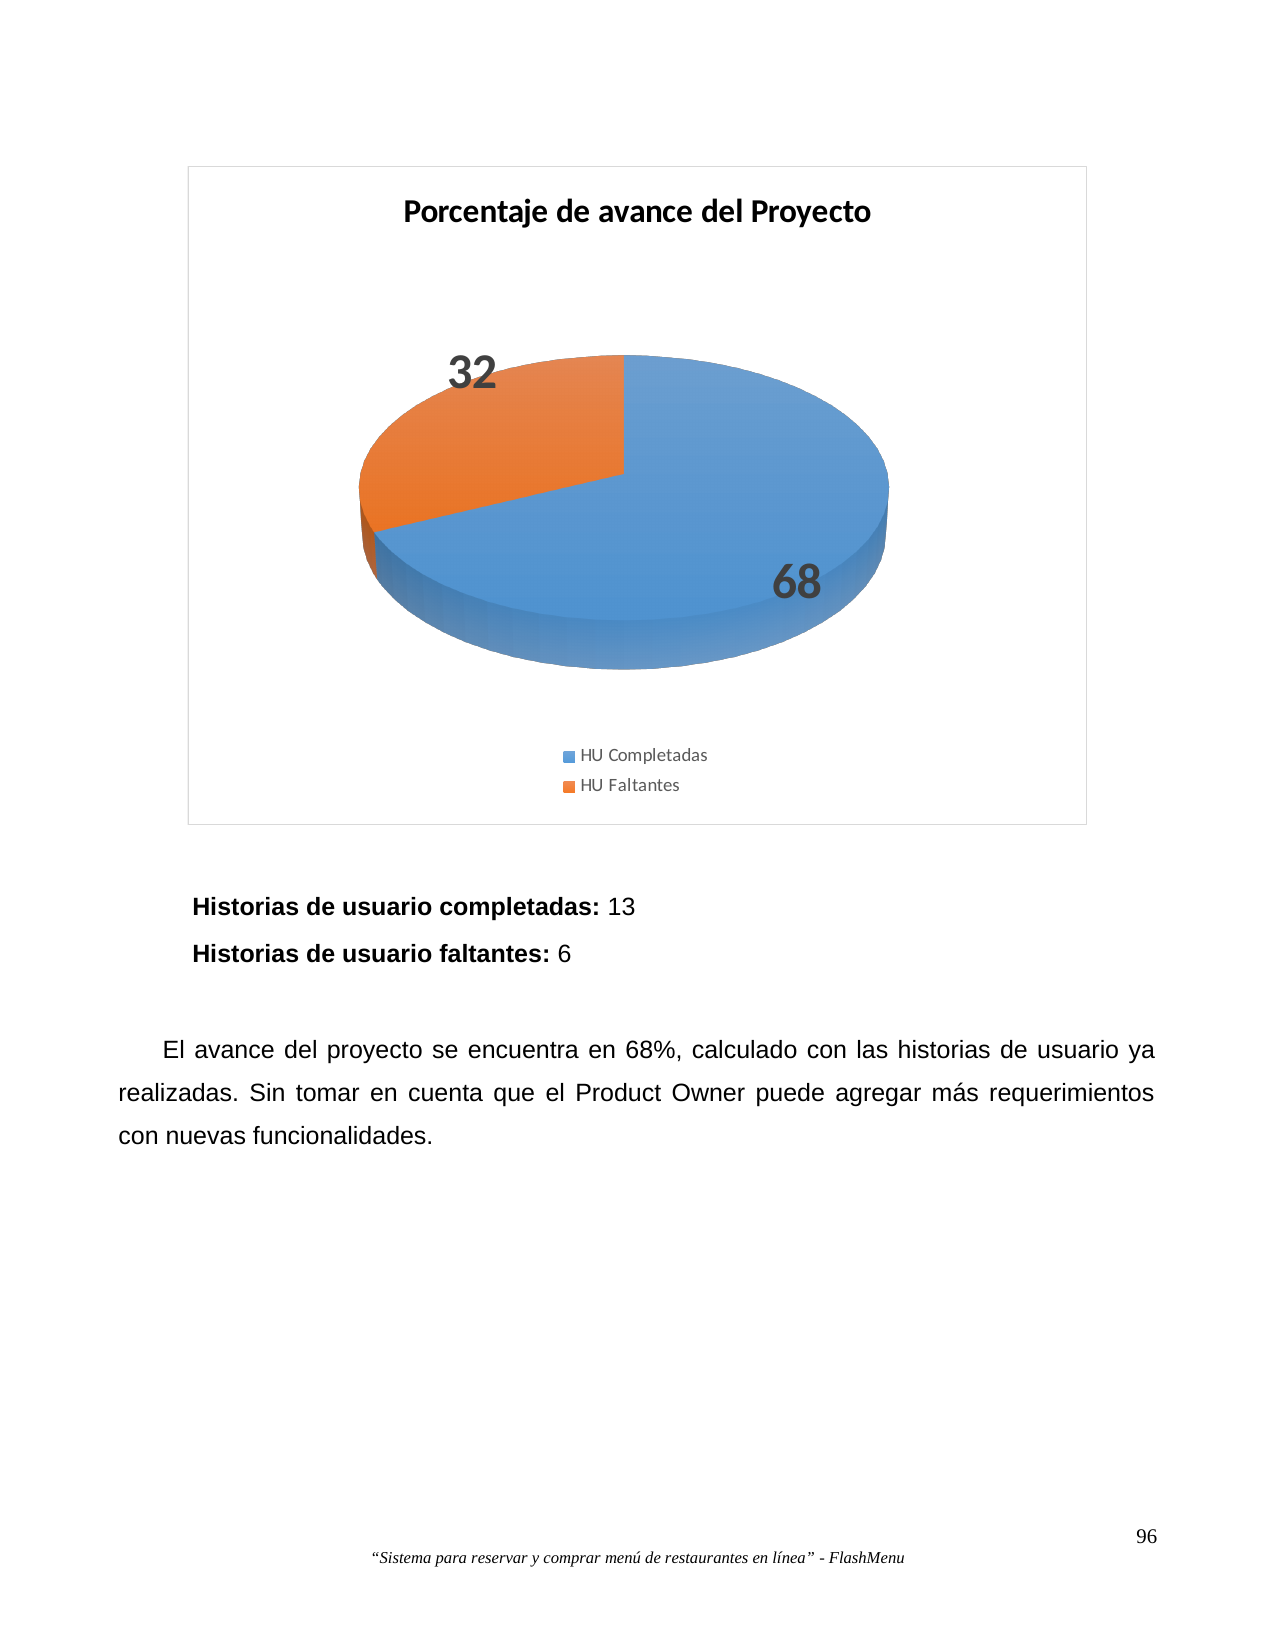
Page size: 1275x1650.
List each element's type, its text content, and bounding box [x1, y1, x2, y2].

text Historias de usuario faltantes: 6 [192, 939, 1157, 968]
text El avance del proyecto se encuentra en 68%, calculado con las historias de usuario ya realizadas. Sin tomar en cuenta que el Product Owner puede agregar más requerimientos con nuevas funcionalidades. [118, 1034, 1157, 1149]
text Historias de usuario completadas: 13 [192, 891, 1157, 920]
